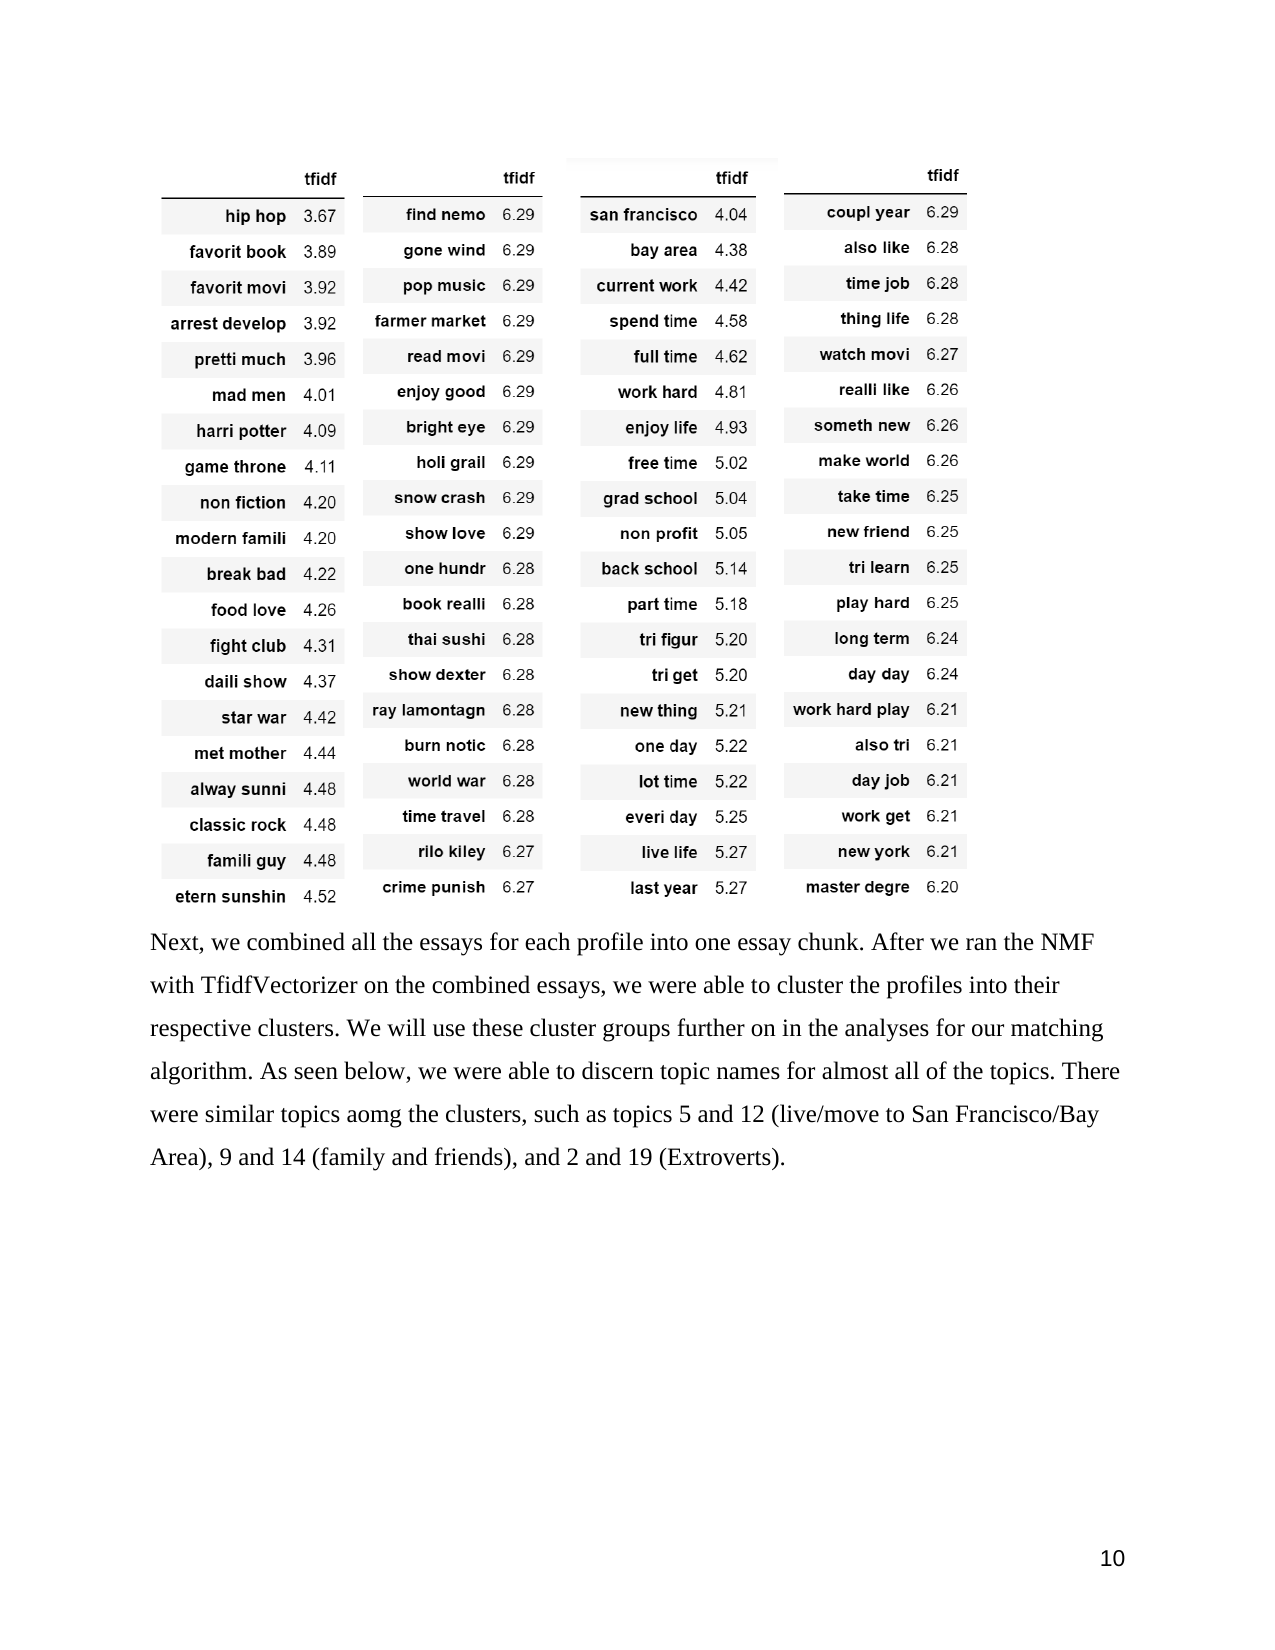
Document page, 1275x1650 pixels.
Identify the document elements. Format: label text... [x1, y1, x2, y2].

picture [150, 150, 976, 914]
text Next, we combined all the essays for each profile into one essay chunk. After we ran the NMF with TfidfVectorizer on the combined essays, we were able to cluster the profiles into their respective clusters. We will use these cluster groups further on in the analyses for our matching algorithm. As seen below, we were able to discern topic names for almost all of the topics. There were similar topics aomg the clusters, such as topics 5 and 12 (live/move to San Francisco/Bay Area), 9 and 14 (family and friends), and 2 and 19 (Extroverts). [150, 927, 1125, 1171]
